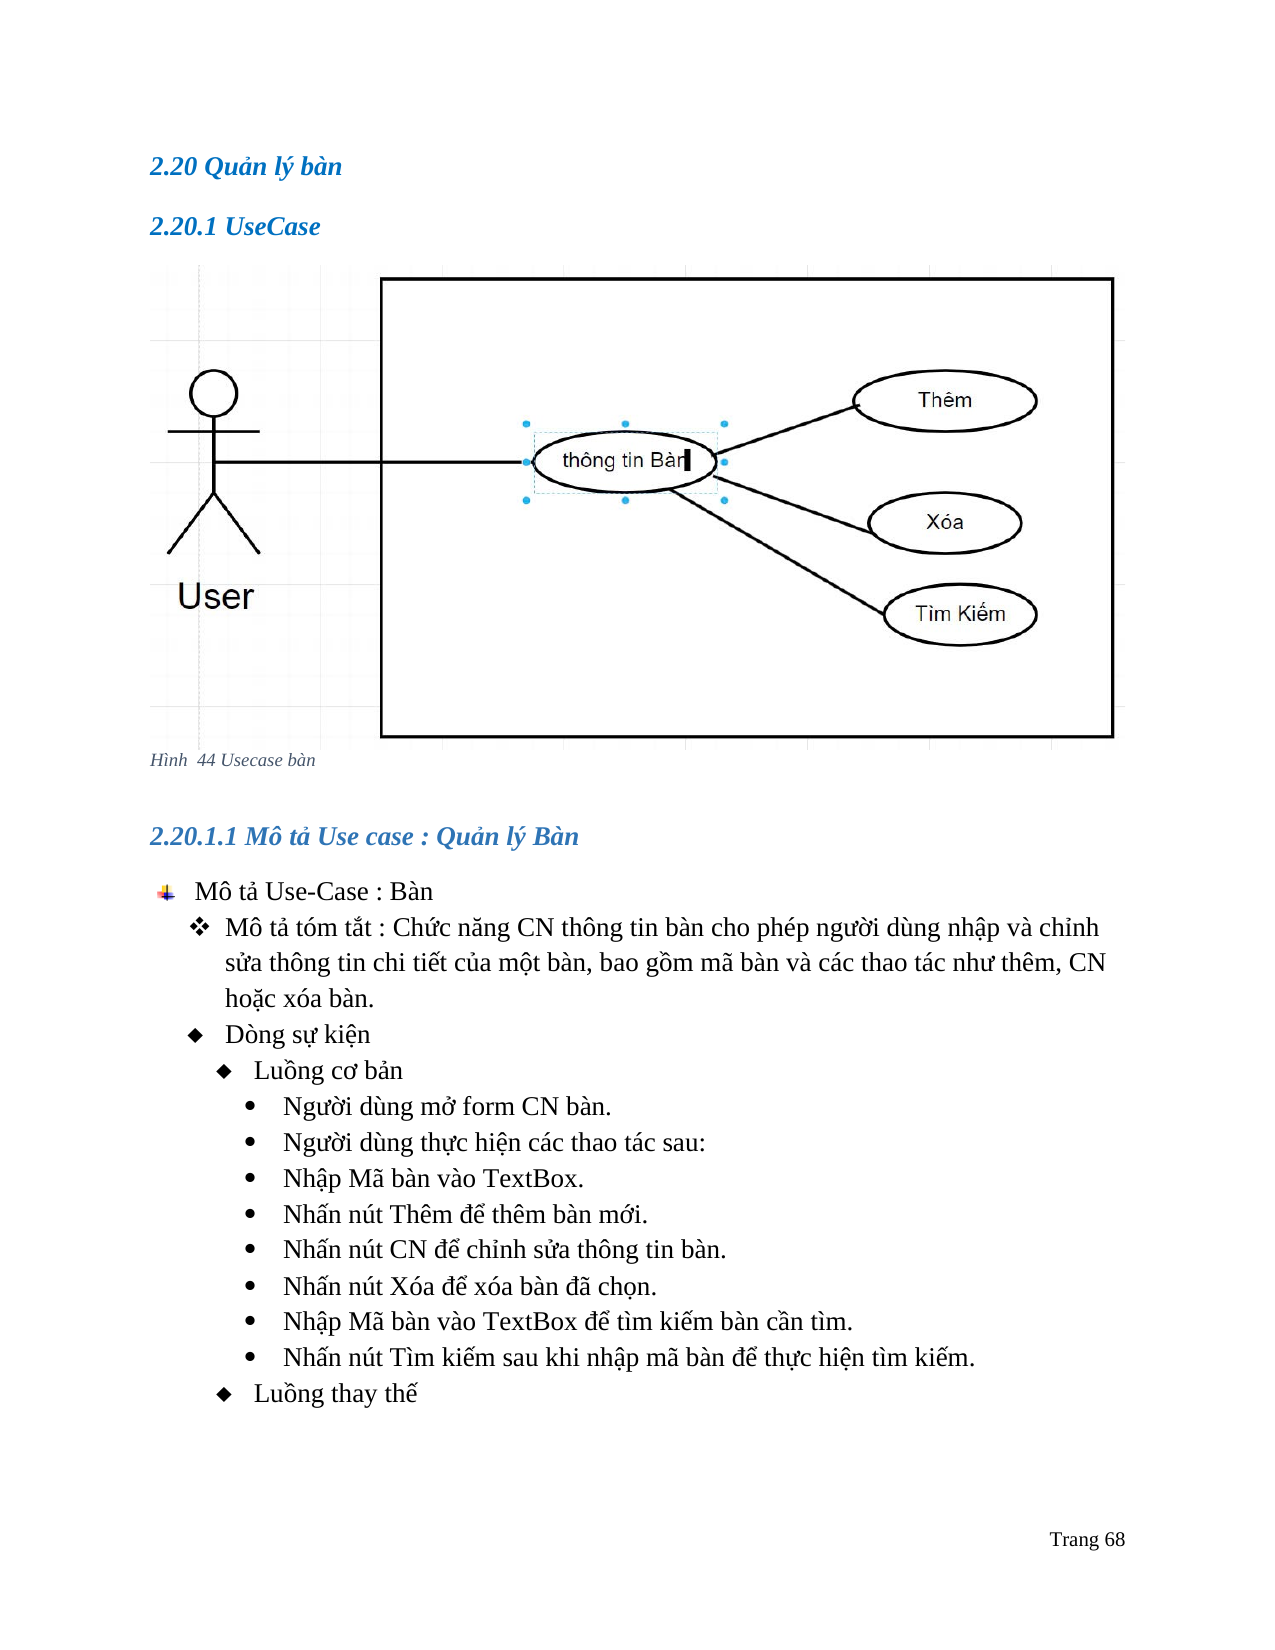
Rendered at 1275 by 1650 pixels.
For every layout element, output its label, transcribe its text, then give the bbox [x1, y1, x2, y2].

list Nhập Mã bàn vào TextBox. [245, 1162, 1125, 1193]
list Nhấn nút Xóa để xóa bàn đã chọn. [245, 1269, 1125, 1301]
subtitle 2.20 Quản lý bàn [150, 150, 1125, 181]
list Mô tả Use-Case : Bàn [157, 875, 1125, 906]
list Luồng thay thế [216, 1377, 1125, 1409]
list Mô tả tóm tắt : Chức năng CN thông tin bàn cho phép người dùng nhập và chỉnh sửa thông tin chi tiết của một bàn, bao gồm mã bàn và các thao tác như thêm, CN hoặc xóa bàn. [187, 911, 1125, 1013]
list Luồng cơ bản [216, 1054, 1125, 1085]
list Người dùng mở form CN bàn. [245, 1090, 1125, 1121]
picture [157, 883, 175, 901]
list Nhấn nút CN để chỉnh sửa thông tin bàn. [245, 1234, 1125, 1265]
list Người dùng thực hiện các thao tác sau: [245, 1126, 1125, 1157]
subtitle 2.20.1.1 Mô tả Use case : Quản lý Bàn [150, 820, 1125, 851]
subtitle 2.20.1 UseCase [150, 210, 1125, 241]
list Nhập Mã bàn vào TextBox để tìm kiếm bàn cần tìm. [245, 1306, 1125, 1337]
list Dòng sự kiện [187, 1018, 1125, 1049]
picture [150, 265, 1125, 750]
list Nhấn nút Thêm để thêm bàn mới. [245, 1198, 1125, 1229]
list Nhấn nút Tìm kiếm sau khi nhập mã bàn để thực hiện tìm kiếm. [245, 1341, 1125, 1373]
